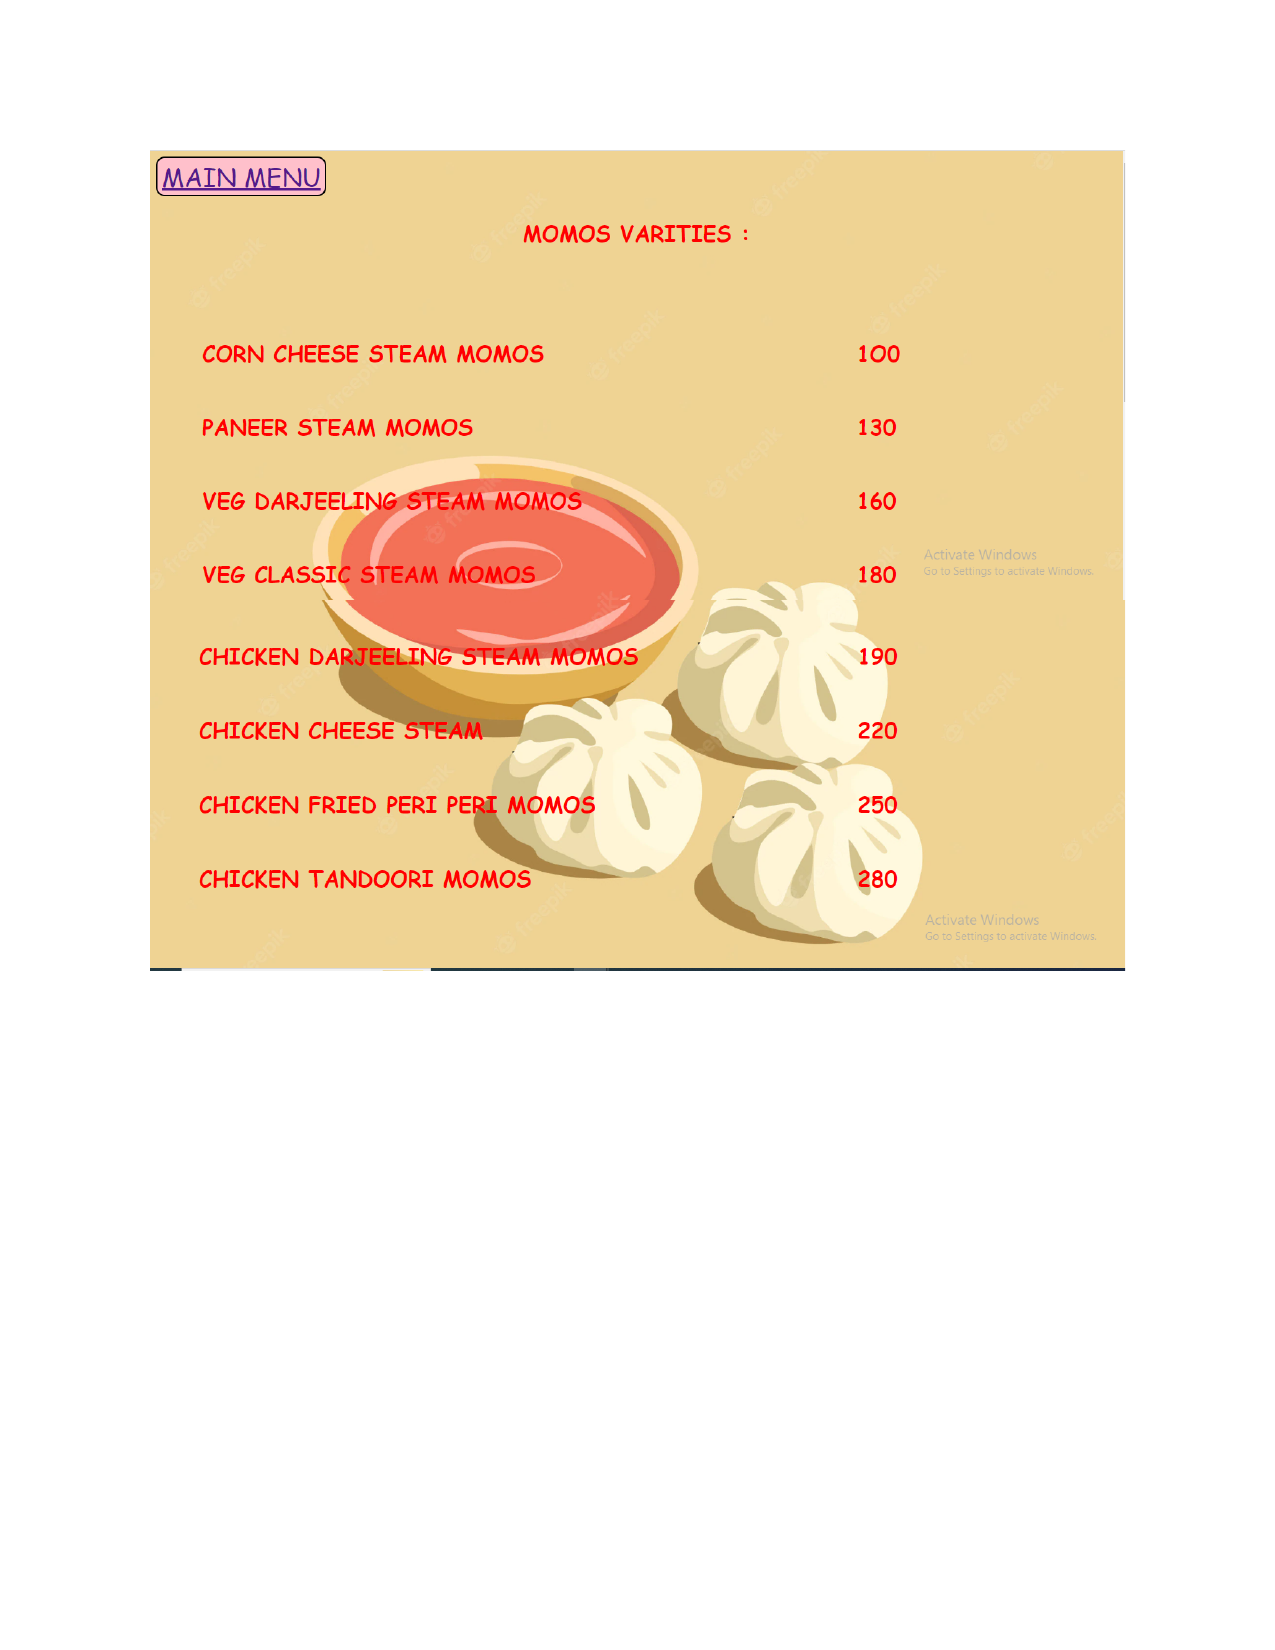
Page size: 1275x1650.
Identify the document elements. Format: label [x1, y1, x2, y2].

picture [150, 150, 1125, 971]
